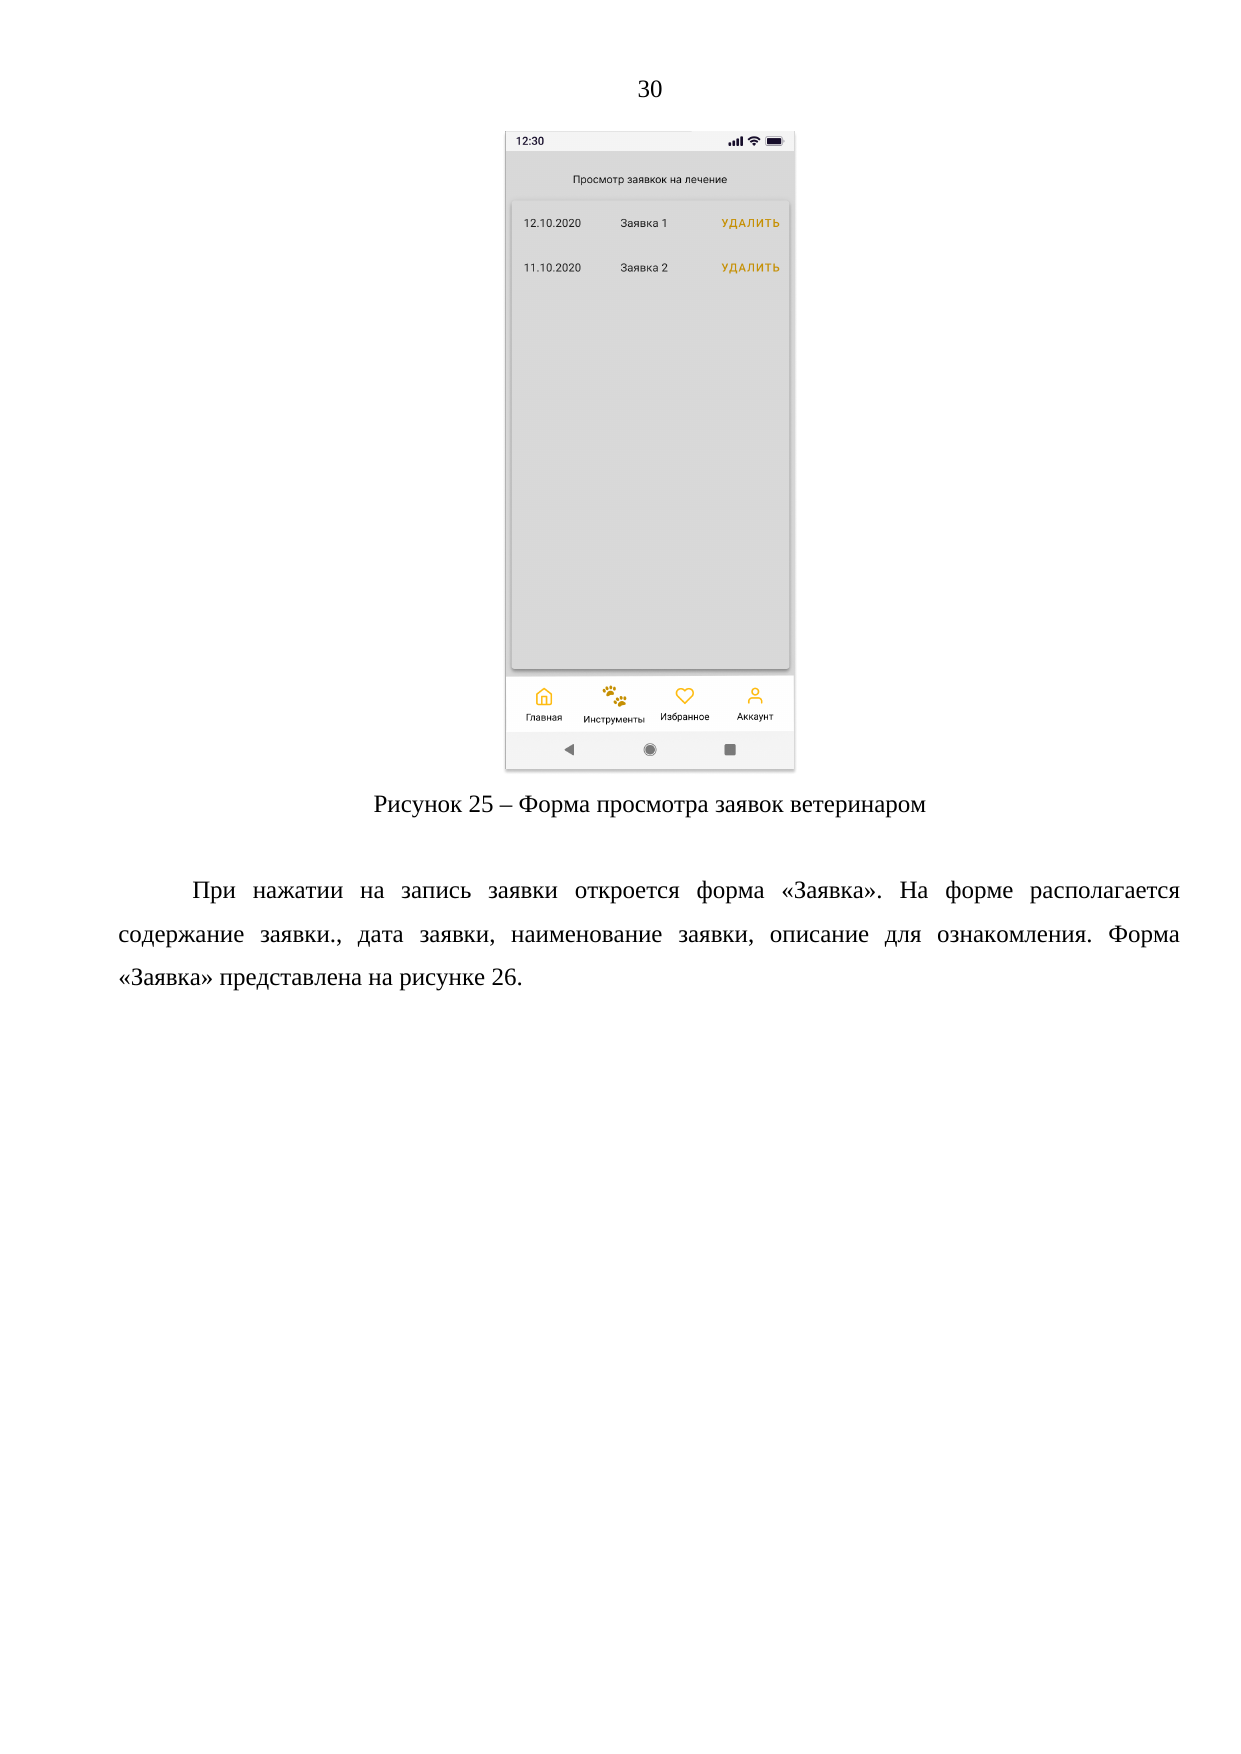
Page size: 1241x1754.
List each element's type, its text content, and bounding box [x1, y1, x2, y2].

text Рисунок 25 – Форма просмотра заявок ветеринаром [118, 789, 1181, 818]
picture [502, 131, 798, 775]
text При нажатии на запись заявки откроется форма «Заявка». На форме располагается содержание заявки., дата заявки, наименование заявки, описание для ознакомления. Форма «Заявка» представлена на рисунке 26. [118, 876, 1181, 991]
